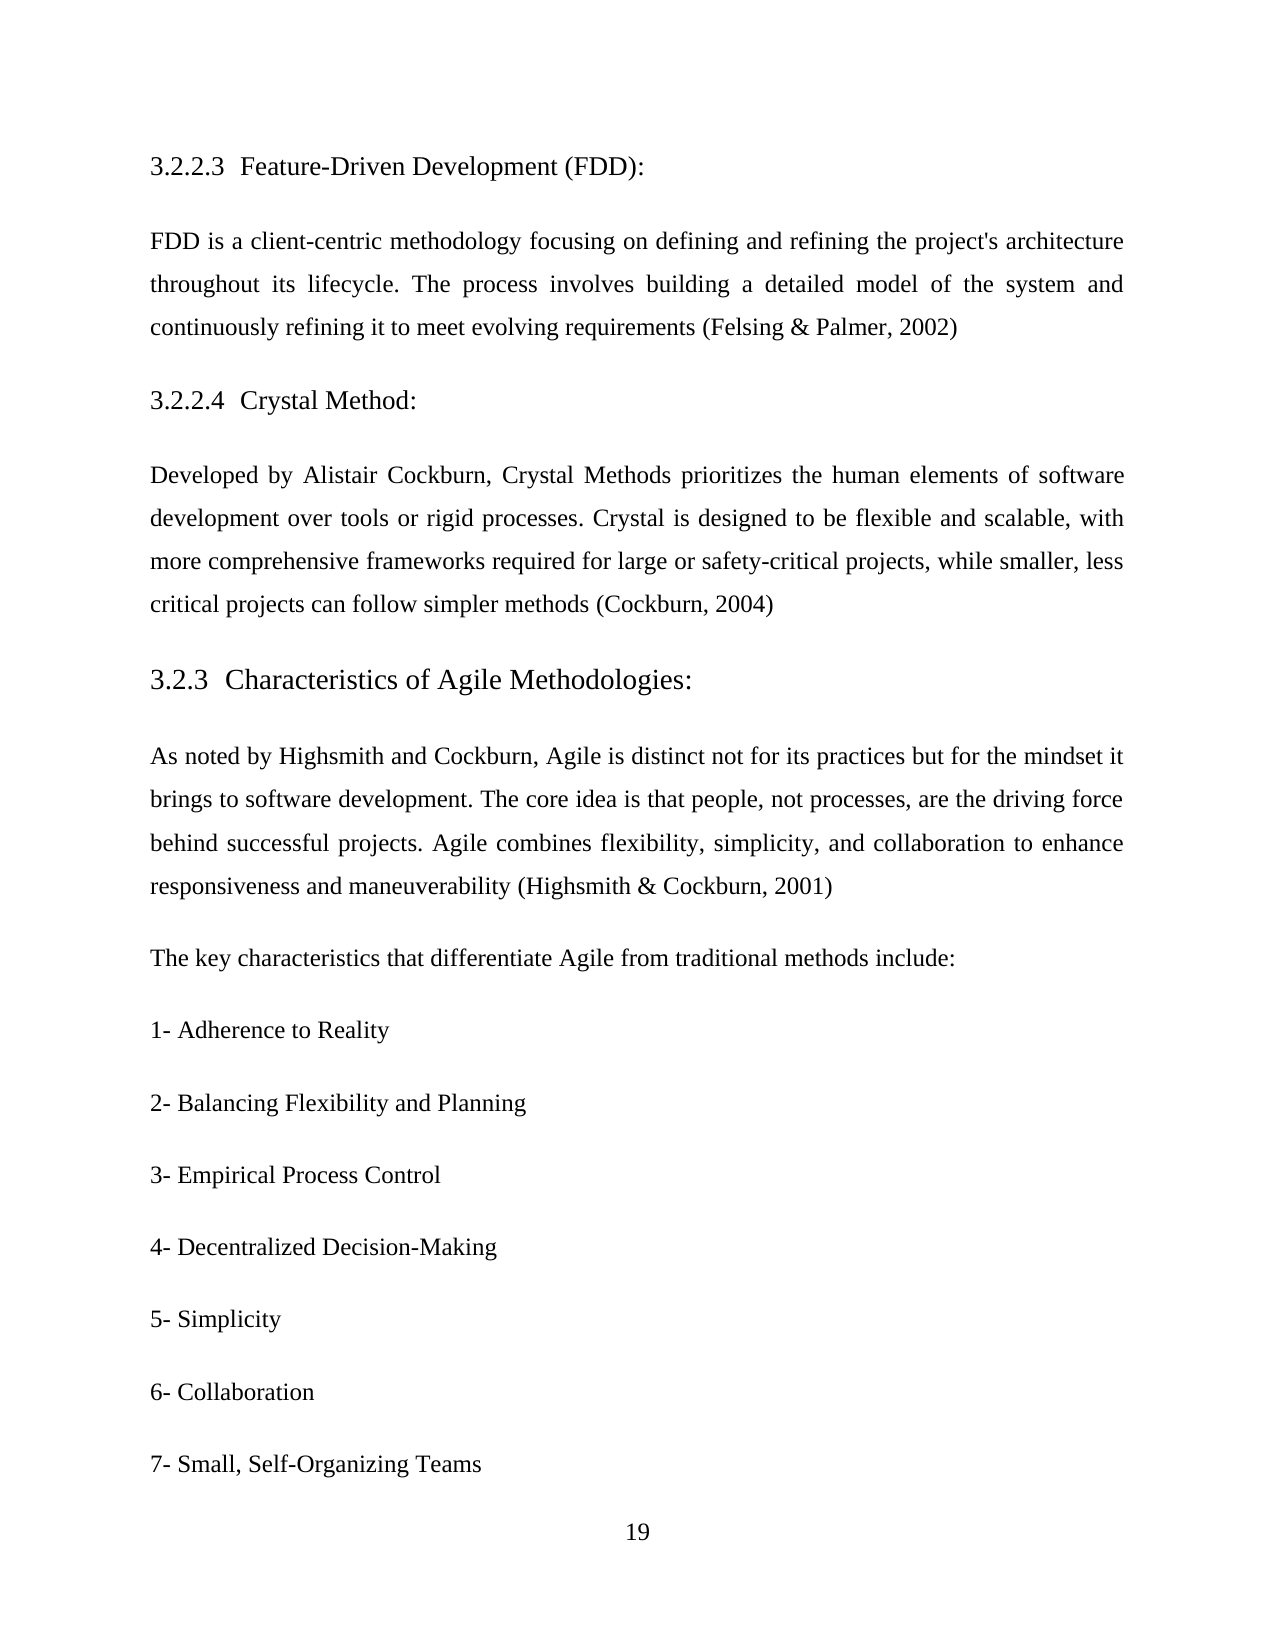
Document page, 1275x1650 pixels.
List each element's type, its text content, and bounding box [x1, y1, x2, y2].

subtitle Feature-Driven Development (FDD): [150, 150, 1125, 181]
text 1- Adherence to Reality [150, 1015, 1125, 1044]
text 2- Balancing Flexibility and Planning [150, 1088, 1125, 1116]
text 5- Simplicity [150, 1304, 1125, 1333]
text FDD is a client-centric methodology focusing on defining and refining the project's architecture throughout its lifecycle. The process involves building a detailed model of the system and continuously refining it to meet evolving requirements [150, 226, 1125, 341]
text As noted by Highsmith and Cockburn, Agile is distinct not for its practices but for the mindset it brings to software development. The core idea is that people, not processes, are the driving force behind successful projects. Agile combines flexibility, simplicity, and collaboration to enhance responsiveness and maneuverability [150, 741, 1125, 899]
text 4- Decentralized Decision-Making [150, 1232, 1125, 1261]
text 7- Small, Self-Organizing Teams [150, 1449, 1125, 1478]
text The key characteristics that differentiate Agile from traditional methods include: [150, 943, 1125, 972]
subtitle Crystal Method: [150, 384, 1125, 416]
text 3- Empirical Process Control [150, 1160, 1125, 1189]
text 6- Collaboration [150, 1377, 1125, 1406]
text Developed by Alistair Cockburn, Crystal Methods prioritizes the human elements of software development over tools or rigid processes. Crystal is designed to be flexible and scalable, with more comprehensive frameworks required for large or safety-critical projects, while smaller, less critical projects can follow simpler methods [150, 460, 1125, 618]
subtitle Characteristics of Agile Methodologies: [150, 662, 1125, 695]
